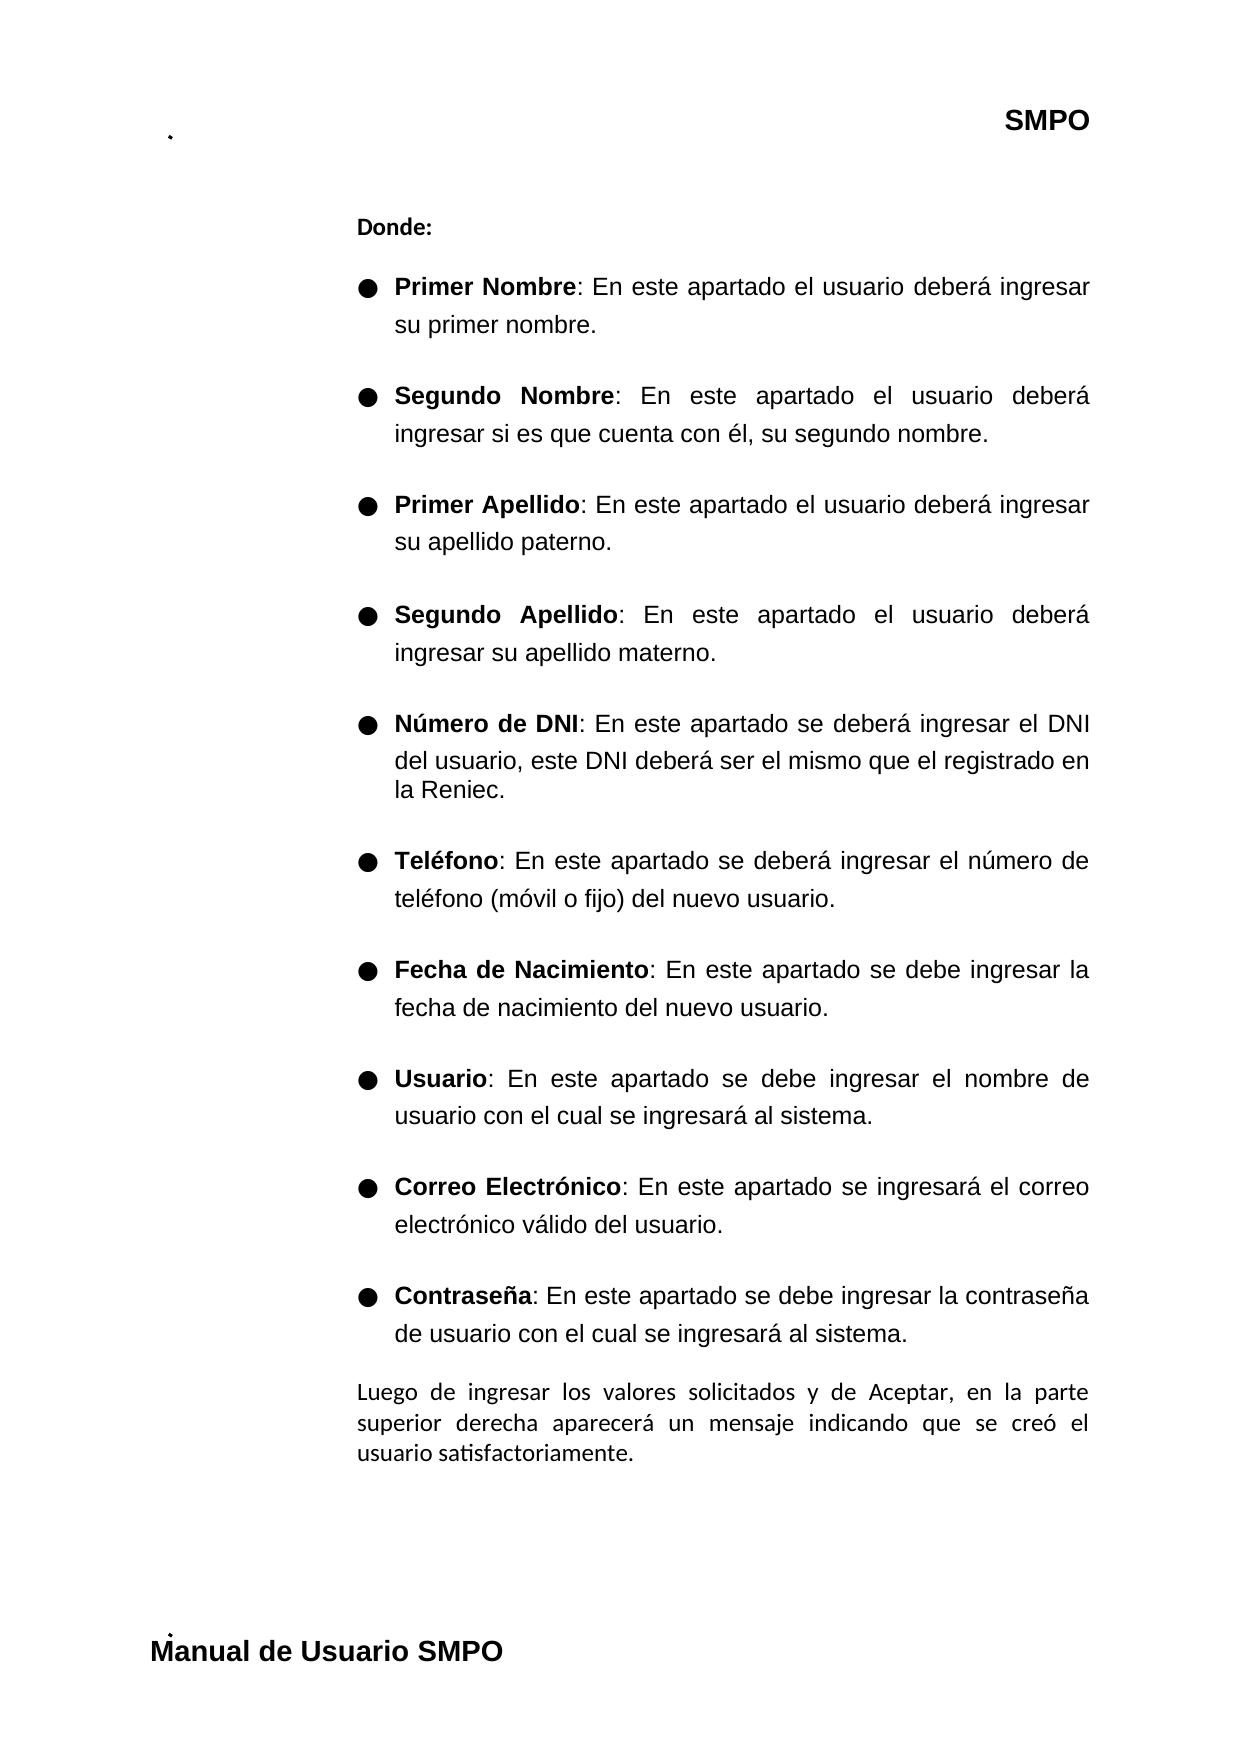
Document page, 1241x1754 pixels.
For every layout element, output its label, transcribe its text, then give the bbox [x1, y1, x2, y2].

text Luego de ingresar los valores solicitados y de Aceptar, en la parte superior derecha aparecerá un mensaje indicando que se creó el usuario satisfactoriamente. [357, 1376, 1090, 1468]
list Segundo Apellido: En este apartado el usuario deberá ingresar su apellido materno. [357, 586, 1090, 666]
list Contraseña: En este apartado se debe ingresar la contraseña de usuario con el cual se ingresará al sistema. [357, 1268, 1090, 1348]
list Número de DNI: En este apartado se deberá ingresar el DNI del usuario, este DNI deberá ser el mismo que el registrado en la Reniec. [357, 695, 1090, 804]
list Usuario: En este apartado se debe ingresar el nombre de usuario con el cual se ingresará al sistema. [357, 1050, 1090, 1130]
list Segundo Nombre: En este apartado el usuario deberá ingresar si es que cuenta con él, su segundo nombre. [357, 367, 1090, 447]
list Fecha de Nacimiento: En este apartado se debe ingresar la fecha de nacimiento del nuevo usuario. [357, 941, 1090, 1021]
list Primer Nombre: En este apartado el usuario deberá ingresar su primer nombre. [357, 259, 1090, 339]
list Primer Apellido: En este apartado el usuario deberá ingresar su apellido paterno. [357, 476, 1090, 556]
text Donde: [179, 211, 1090, 242]
list Teléfono: En este apartado se deberá ingresar el número de teléfono (móvil o fijo) del nuevo usuario. [357, 833, 1090, 913]
list Correo Electrónico: En este apartado se ingresará el correo electrónico válido del usuario. [357, 1159, 1090, 1239]
